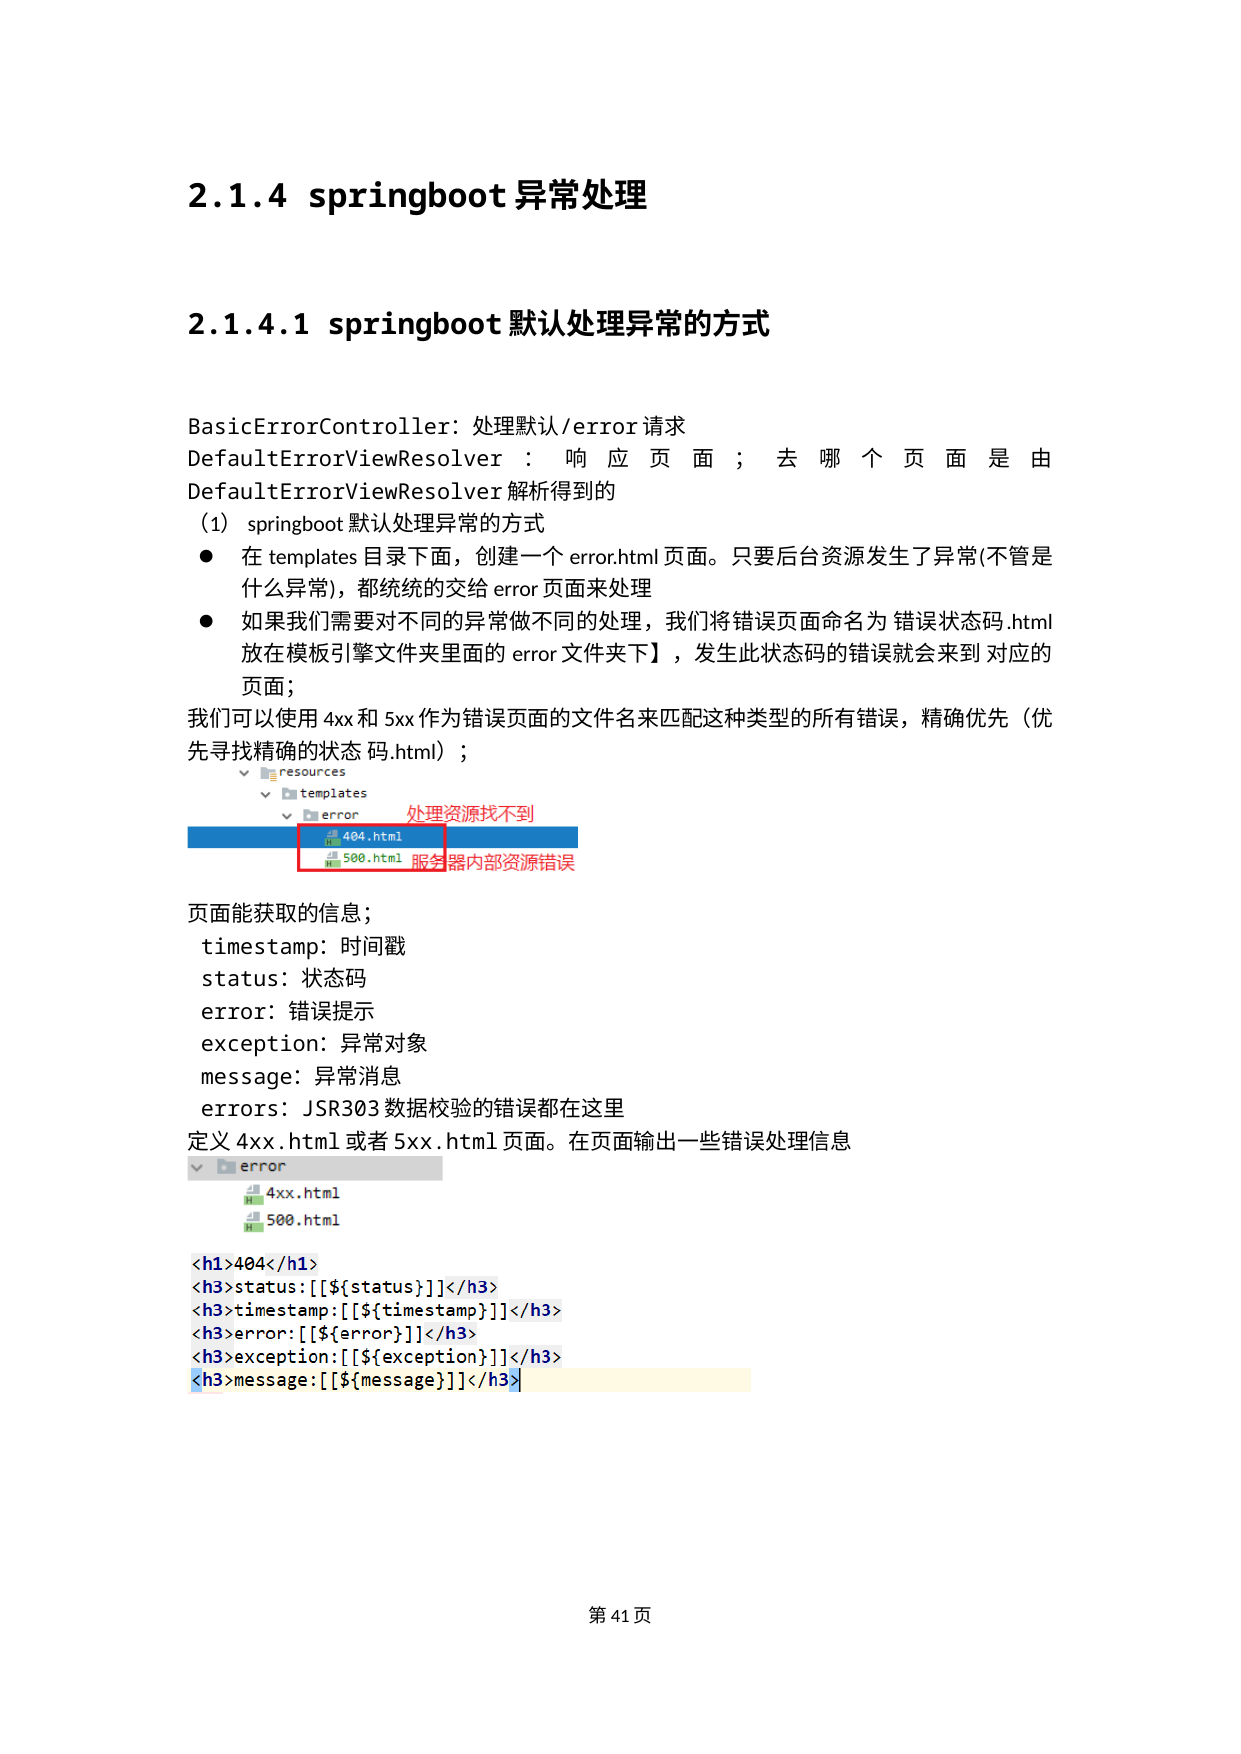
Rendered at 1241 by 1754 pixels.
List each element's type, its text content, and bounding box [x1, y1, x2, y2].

text 我们可以使用4xx和5xx作为错误页面的文件名来匹配这种类型的所有错误，精确优先（优先寻找精确的状态 码.html）； [187, 701, 1053, 766]
text 定义4xx.html或者5xx.html页面。在页面输出一些错误处理信息 [187, 1123, 1053, 1156]
text timestamp：时间戳 [187, 928, 1053, 961]
picture [187, 1253, 752, 1394]
subtitle 2.1.4 springboot异常处理 [187, 160, 1053, 225]
text message：异常消息 [187, 1058, 1053, 1091]
picture [187, 766, 578, 873]
subtitle 2.1.4.1 springboot默认处理异常的方式 [187, 290, 1053, 355]
list 如果我们需要对不同的异常做不同的处理，我们将错误页面命名为 错误状态码.html 放在模板引擎文件夹里面的 error文件夹下】，发生此状态码的错误就会来到 对应的页面； [198, 603, 1053, 701]
list 在templates目录下面，创建一个error.html页面。只要后台资源发生了异常(不管是什么异常)，都统统的交给error页面来处理 [198, 538, 1053, 603]
text errors：JSR303数据校验的错误都在这里 [187, 1091, 1053, 1123]
text status：状态码 [187, 961, 1053, 993]
text DefaultErrorViewResolver：响应页面；去哪个页面是由DefaultErrorViewResolver解析得到的 [187, 441, 1053, 506]
picture [187, 1156, 443, 1235]
text exception：异常对象 [187, 1026, 1053, 1058]
text 页面能获取的信息； [187, 896, 1053, 928]
text error：错误提示 [187, 993, 1053, 1026]
text （1） springboot默认处理异常的方式 [187, 506, 1053, 538]
text BasicErrorController：处理默认/error请求 [187, 408, 1053, 441]
